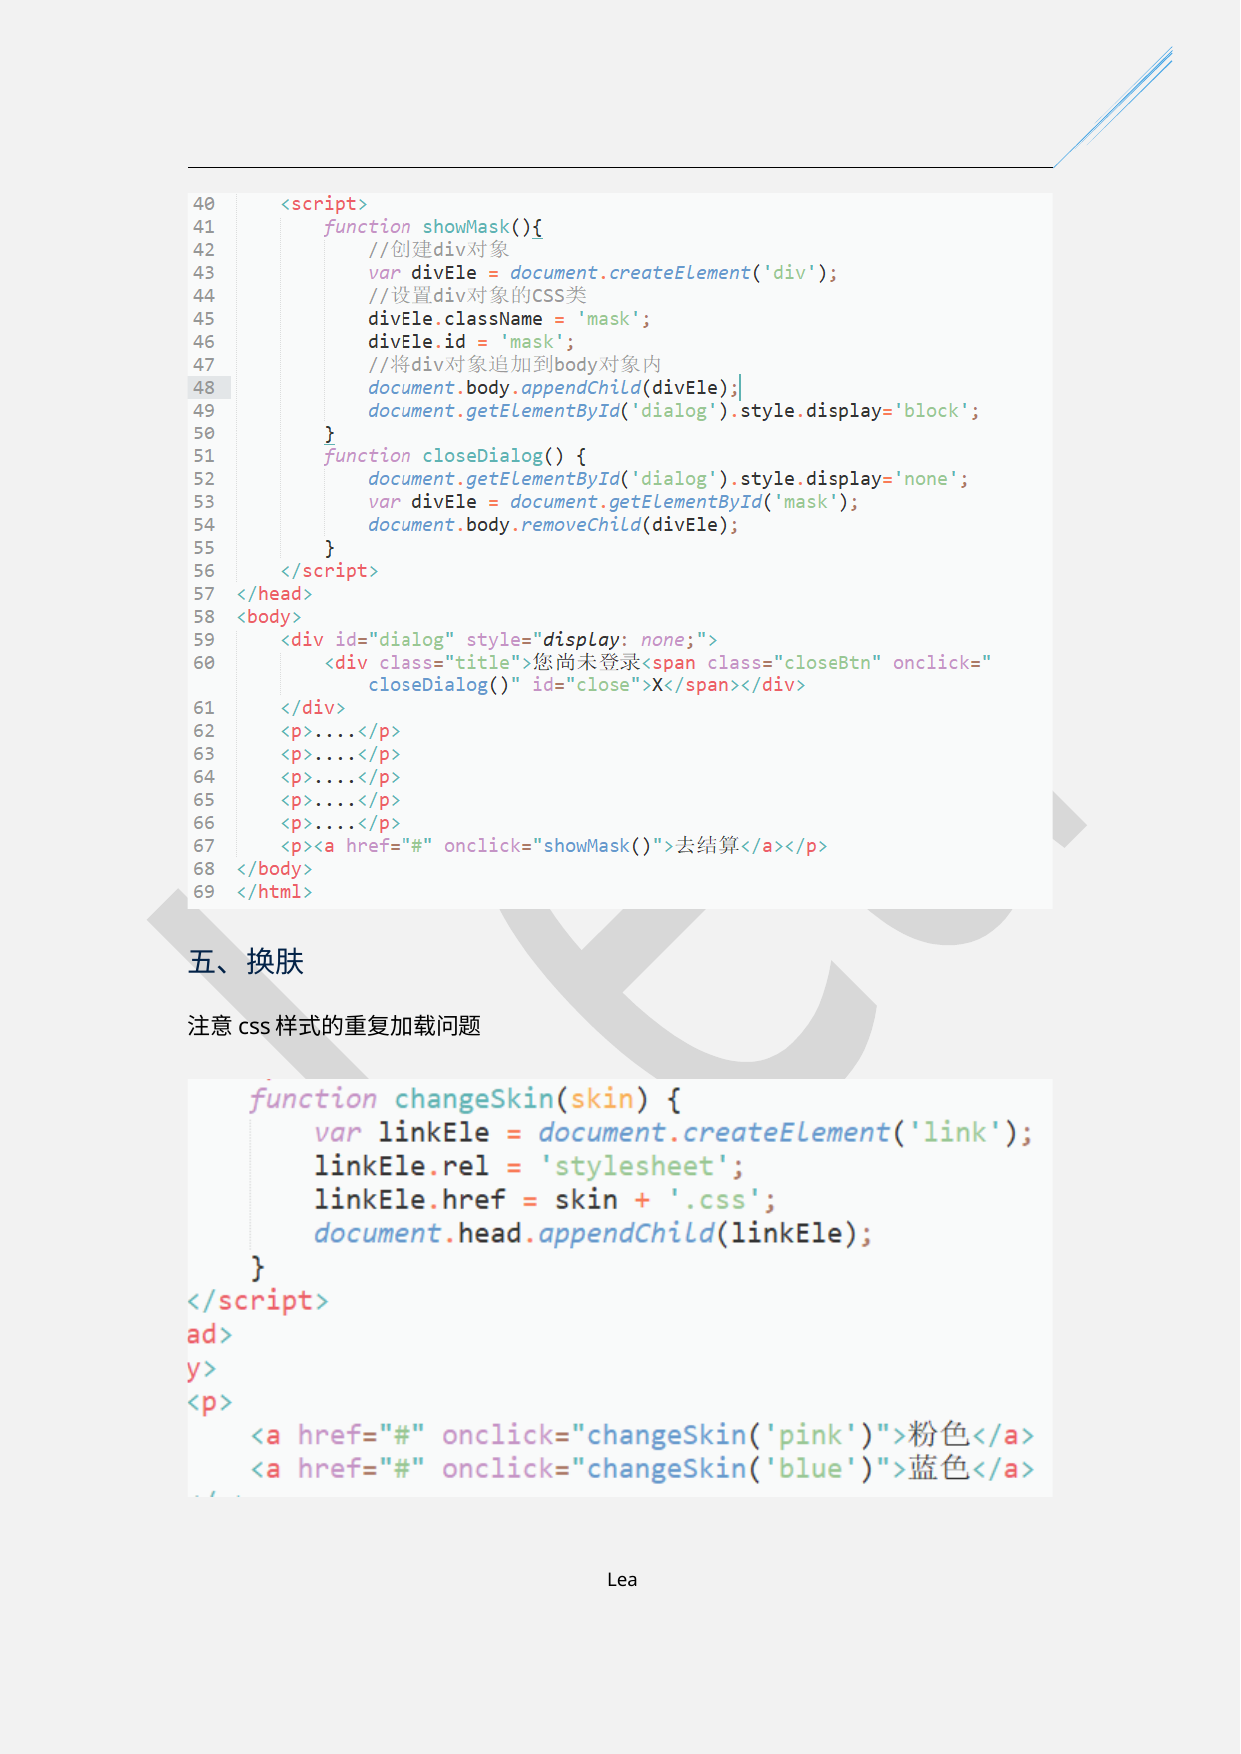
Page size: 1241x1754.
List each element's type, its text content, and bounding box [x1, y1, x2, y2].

picture [187, 193, 1053, 909]
subtitle 五、换肤 [187, 927, 1053, 992]
text 注意css样式的重复加载问题 [187, 992, 1053, 1057]
picture [187, 1079, 1053, 1497]
list 语法： [1082, 46, 1173, 143]
